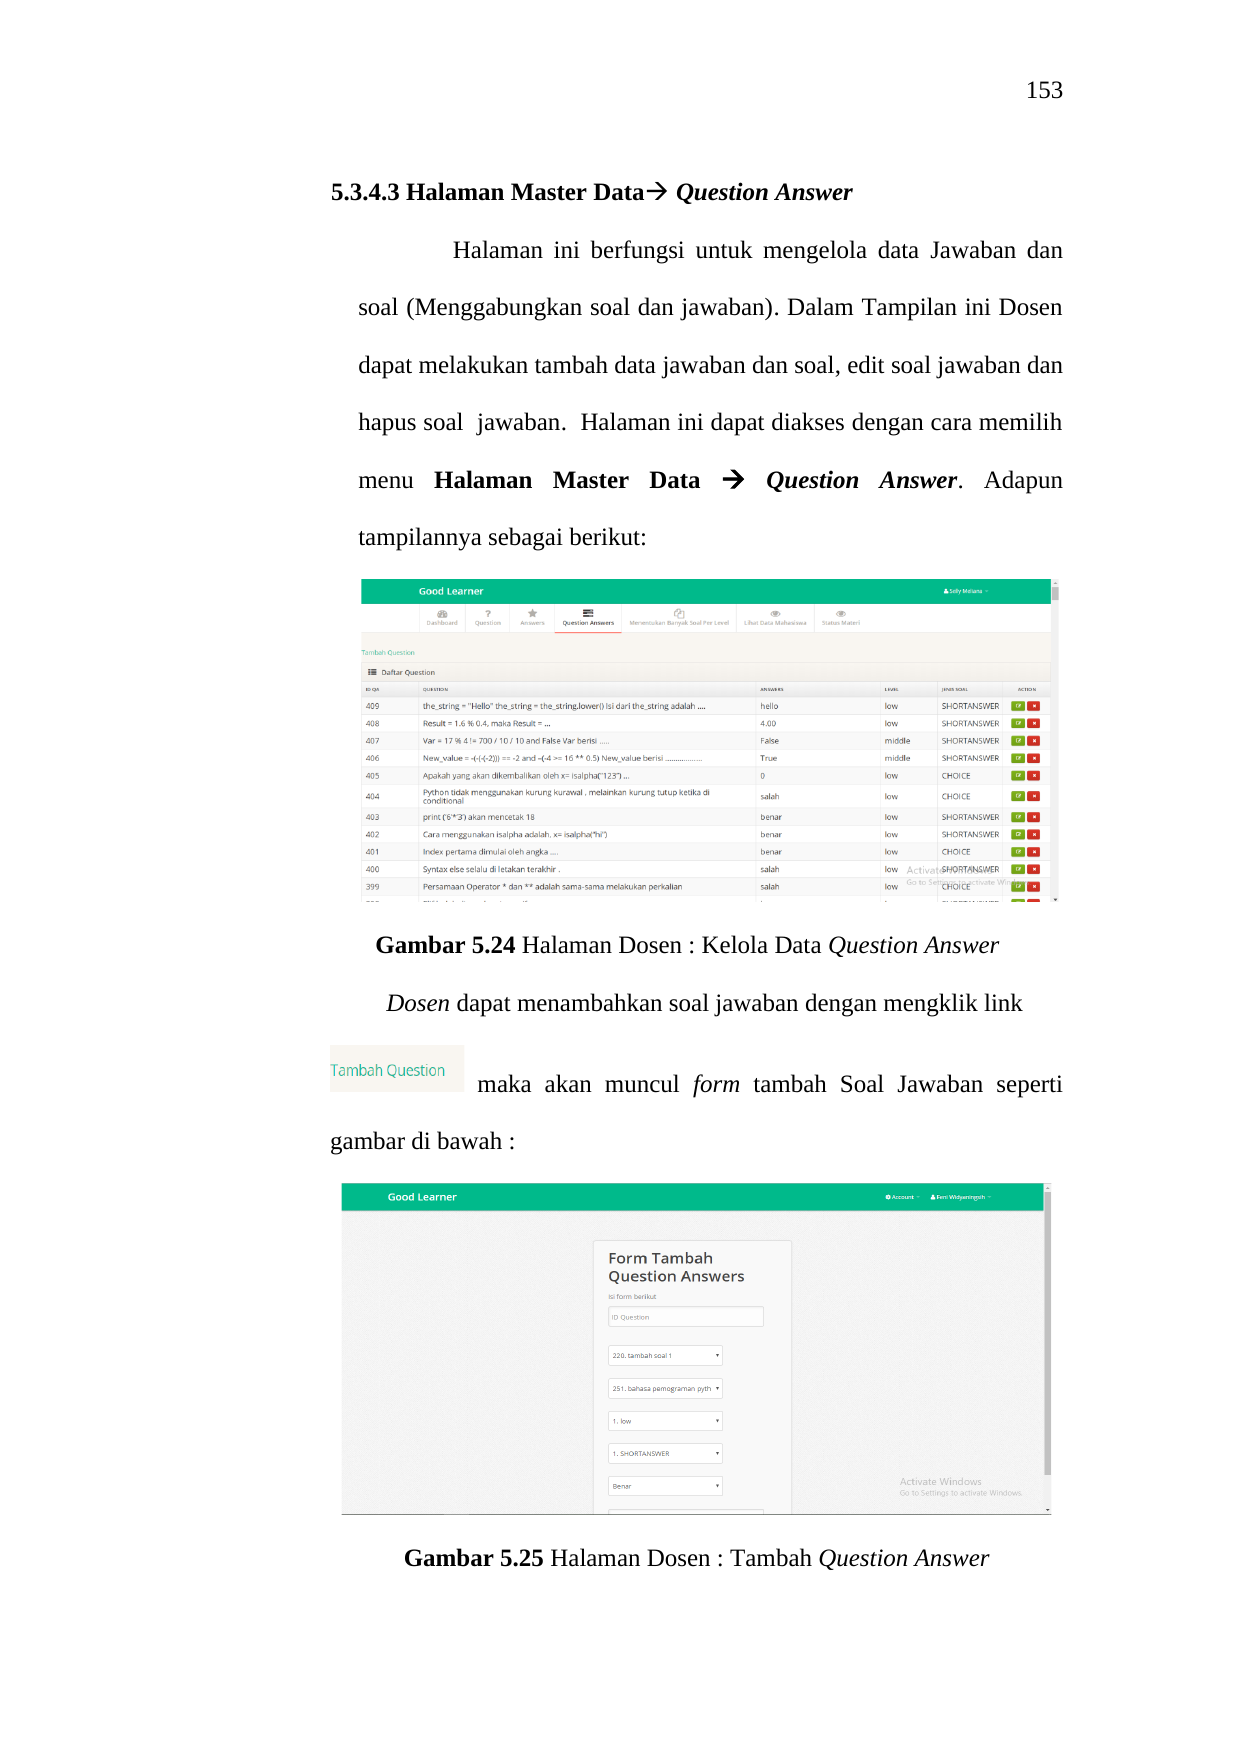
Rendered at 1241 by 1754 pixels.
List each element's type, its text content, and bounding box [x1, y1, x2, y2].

list Gambar 5.24 Halaman Dosen : Kelola Data Question Answer [311, 930, 1063, 959]
picture [330, 1045, 465, 1092]
text 5.3.4.3 Halaman Master Data Question Answer [236, 177, 1063, 206]
list Dosen dapat menambahkan soal jawaban dengan mengklik link [330, 988, 1063, 1016]
list maka akan muncul form tambah Soal Jawaban seperti gambar di bawah : [330, 1045, 1063, 1155]
picture [341, 1183, 1052, 1515]
text Gambar 5.25 Halaman Dosen : Tambah Question Answer [255, 1543, 1063, 1571]
picture [361, 579, 1059, 902]
text Halaman ini berfungsi untuk mengelola data Jawaban dan soal (Menggabungkan soal dan jawaban). Dalam Tampilan ini Dosen dapat melakukan tambah data jawaban dan soal, edit soal jawaban dan hapus soal jawaban. Halaman ini dapat diakses dengan cara memilih menu Halaman Master Data Question Answer. Adapun tampilannya sebagai berikut: [358, 235, 1063, 551]
